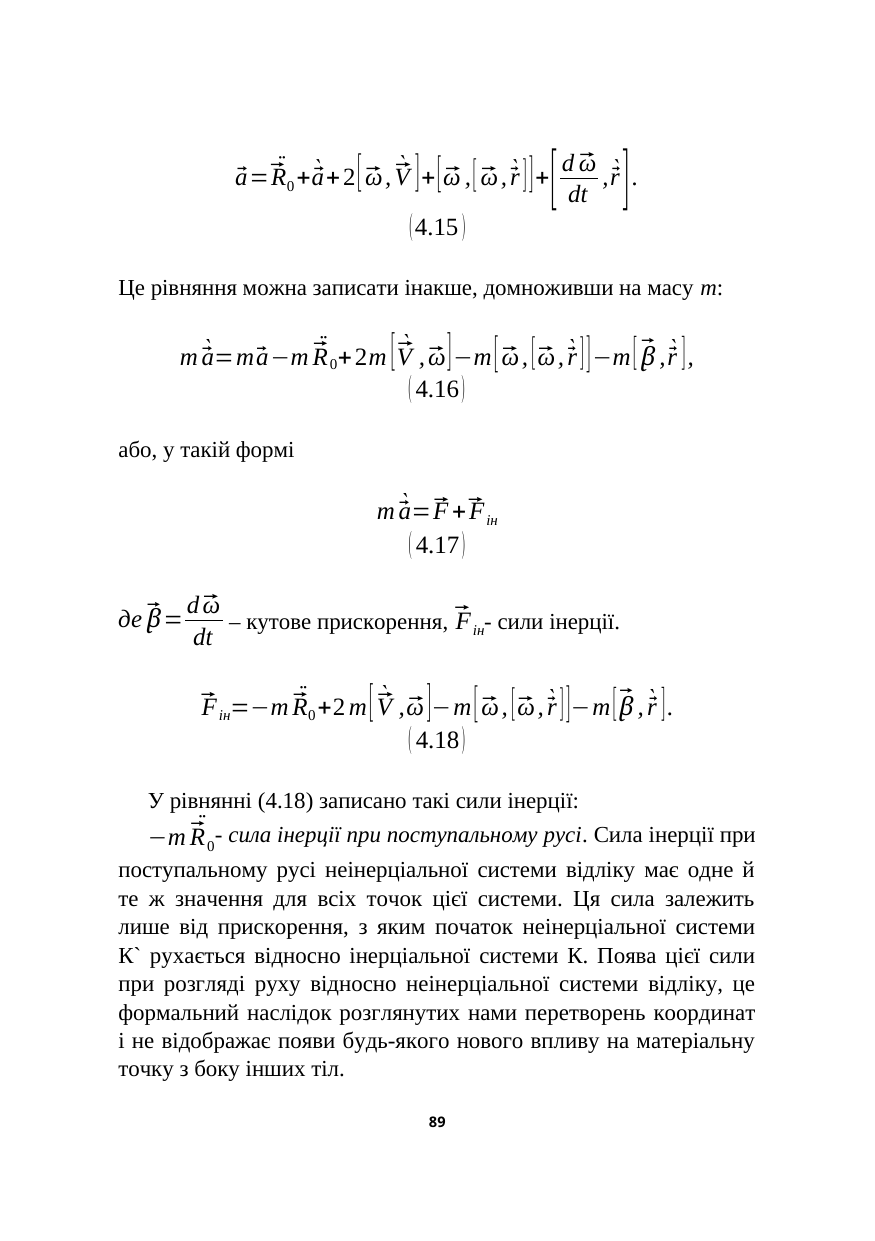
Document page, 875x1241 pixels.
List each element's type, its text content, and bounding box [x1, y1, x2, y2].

text або, у такій формі [118, 436, 756, 462]
text Це рівняння можна записати інакше, домноживши на масу m: [118, 274, 756, 300]
text – кутове прискорення, - сили інерції. [118, 592, 756, 651]
text У рівнянні (4.18) записано такі сили інерції: [118, 787, 756, 813]
text - сила інерції при поступальному русі. Сила інерції при поступальному русі неінерціальної системи відліку має одне й те ж значення для всіх точок цієї системи. Ця сила залежить лише від прискорення, з яким початок неінерціальної системи К` рухається відносно інерціальної системи К. Поява цієї сили при розгляді руху відносно неінерціальної системи відліку, це формальний наслідок розглянутих нами перетворень координат і не відображає появи будь-якого нового впливу на матеріальну точку з боку інших тіл. [118, 815, 756, 1082]
